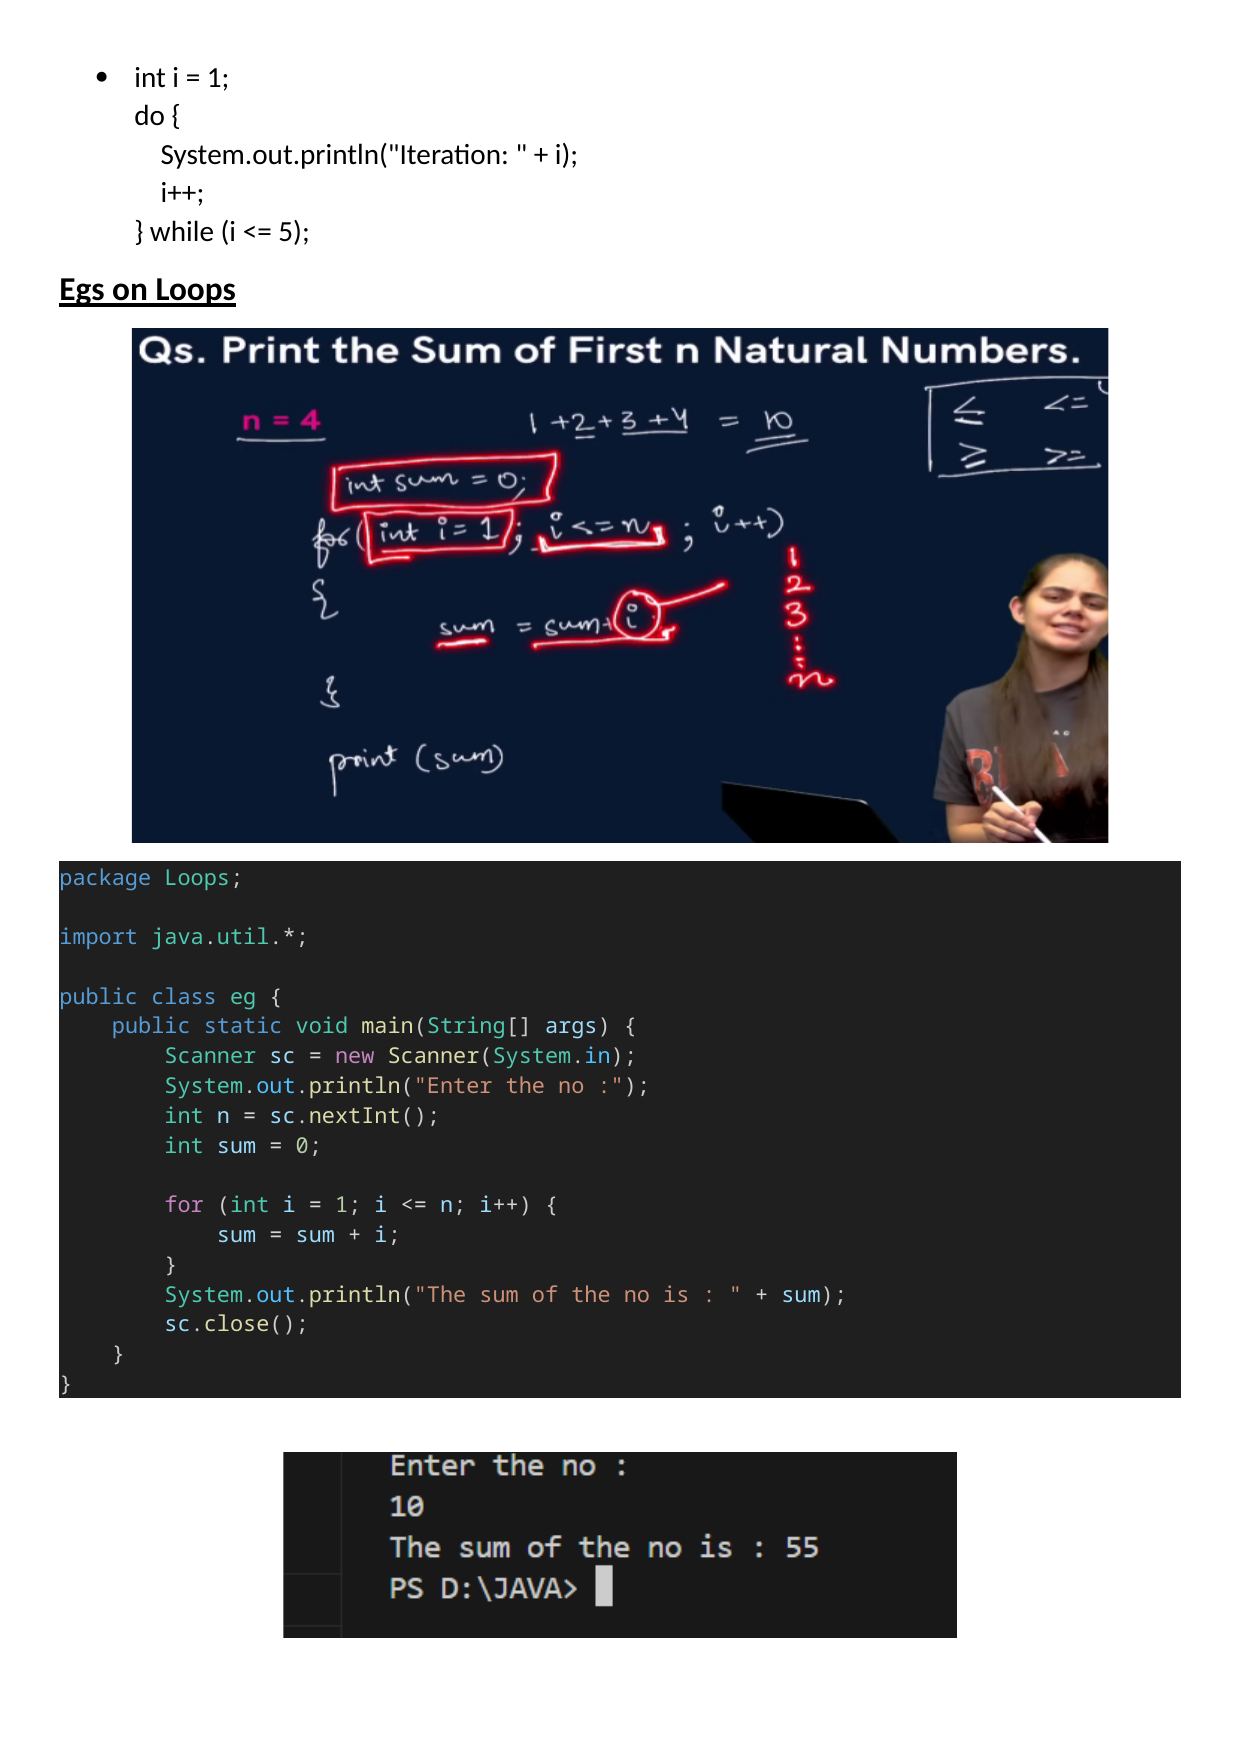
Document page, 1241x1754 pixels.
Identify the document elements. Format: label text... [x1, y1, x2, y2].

text import java.util.*; [59, 921, 1181, 951]
text public class eg { [59, 981, 1181, 1010]
text sum = sum + i; [59, 1219, 1181, 1249]
text Egs on Loops [59, 268, 1181, 309]
text public static void main(String[] args) { [59, 1010, 1181, 1040]
text sc.close(); [59, 1308, 1181, 1338]
list int i = 1; [97, 59, 1181, 95]
text Scanner sc = new Scanner(System.in); [59, 1040, 1181, 1070]
text package Loops; [59, 861, 1181, 891]
picture [283, 1452, 957, 1638]
text int sum = 0; [59, 1129, 1181, 1159]
text System.out.println("Enter the no :"); [59, 1070, 1181, 1100]
list do { [134, 97, 1181, 133]
text } [59, 1249, 1181, 1278]
text int n = sc.nextInt(); [59, 1100, 1181, 1129]
text } [59, 1338, 1181, 1368]
text System.out.println("The sum of the no is : " + sum); [59, 1278, 1181, 1308]
list } while (i <= 5); [134, 213, 1181, 248]
text } [59, 1368, 1181, 1398]
list i++; [134, 174, 1181, 210]
text for (int i = 1; i <= n; i++) { [59, 1189, 1181, 1219]
list System.out.println("Iteration: " + i); [134, 136, 1181, 172]
picture [131, 328, 1109, 843]
